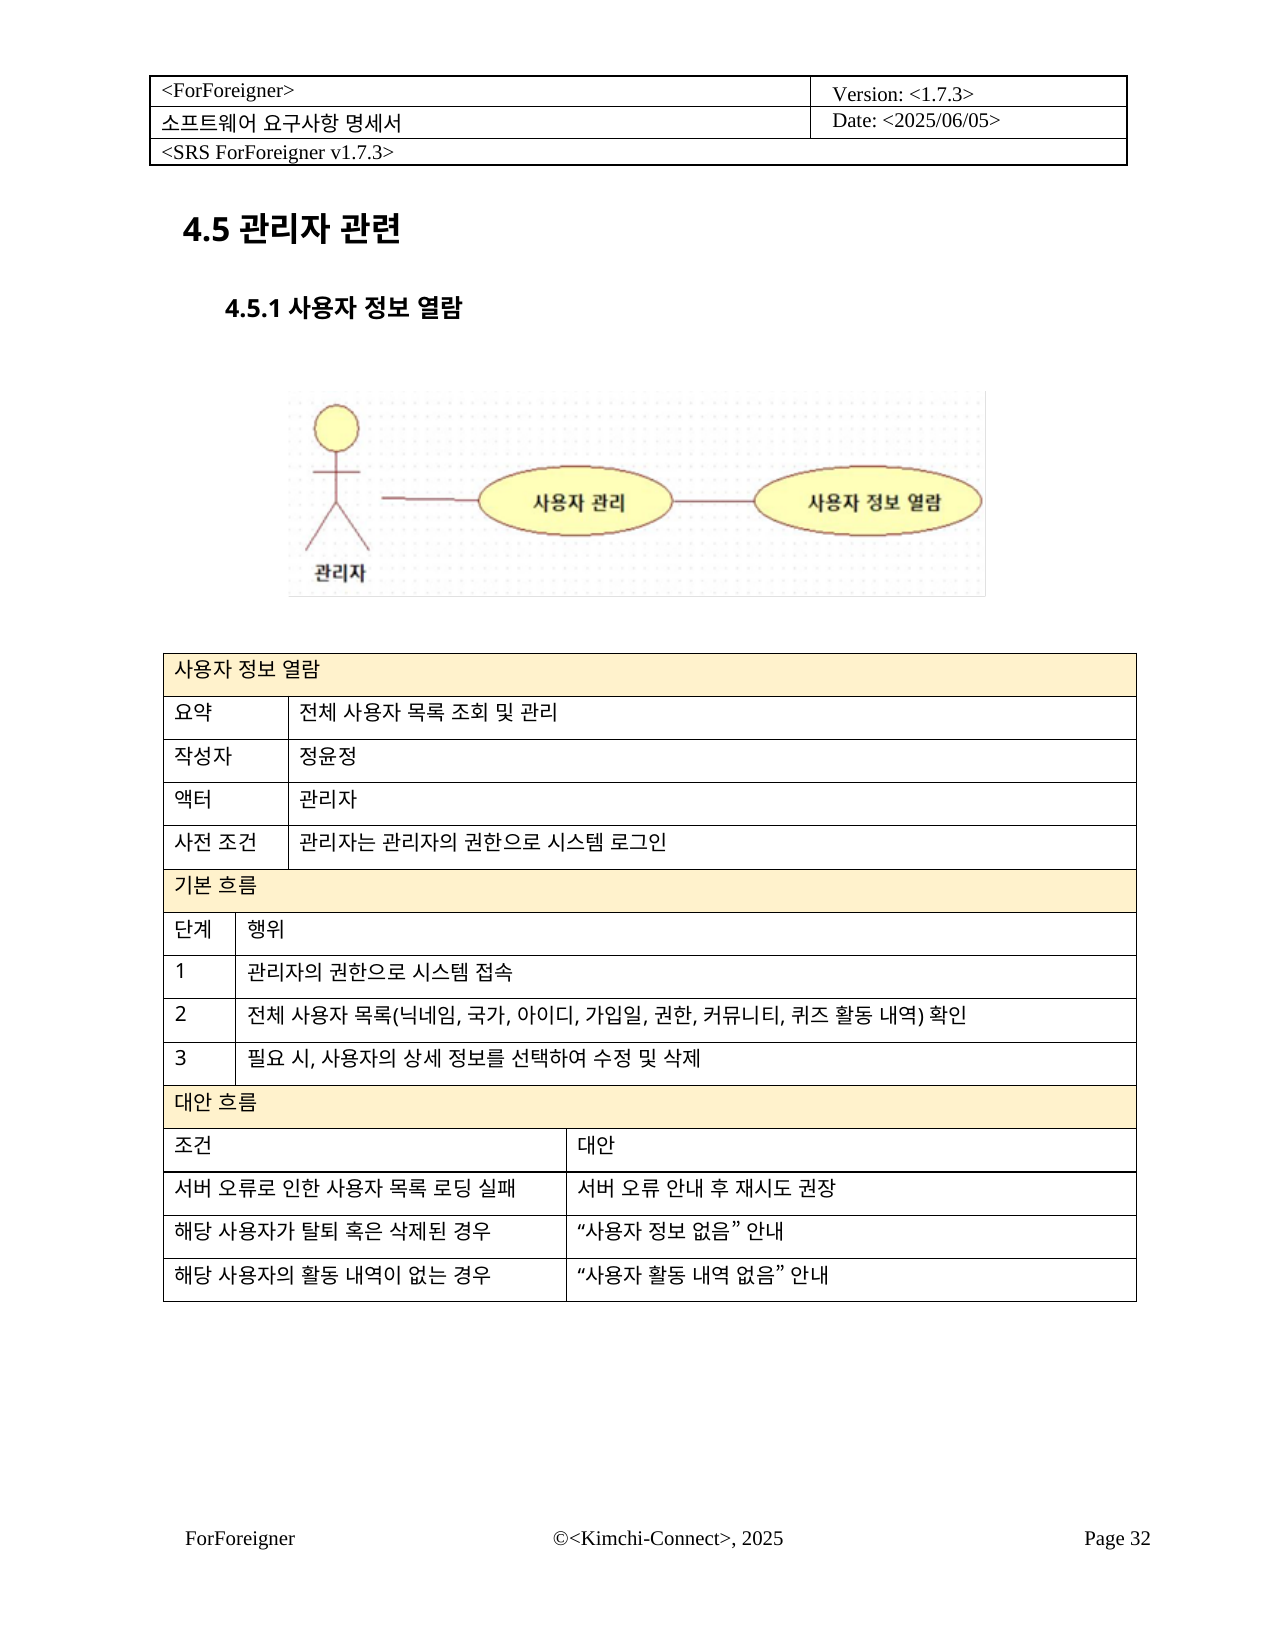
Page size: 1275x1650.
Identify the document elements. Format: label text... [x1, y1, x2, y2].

table_cell 관리자 [289, 783, 1136, 825]
table_cell 대안 흐름 [164, 1086, 1136, 1128]
table_cell 사전 조건 [164, 826, 288, 868]
table_cell 행위 [236, 913, 1136, 955]
table_cell 서버 오류로 인한 사용자 목록 로딩 실패 [164, 1173, 566, 1214]
table_cell 관리자는 관리자의 권한으로 시스템 로그인 [289, 826, 1136, 868]
table_cell 전체 사용자 목록(닉네임, 국가, 아이디, 가입일, 권한, 커뮤니티, 퀴즈 활동 내역) 확인 [236, 999, 1136, 1042]
table_cell 요약 [164, 697, 288, 739]
picture [288, 391, 987, 598]
table_cell 단계 [164, 913, 235, 955]
table_cell 작성자 [164, 740, 288, 782]
table_header 사용자 정보 열람 [164, 654, 1136, 696]
subtitle 4.5 관리자 관련 [150, 203, 1125, 252]
table_cell 필요 시, 사용자의 상세 정보를 선택하여 수정 및 삭제 [236, 1043, 1136, 1085]
table_cell 액터 [164, 783, 288, 825]
table_cell 정윤정 [289, 740, 1136, 782]
table_cell 서버 오류 안내 후 재시도 권장 [567, 1173, 1136, 1214]
table_cell 해당 사용자가 탈퇴 혹은 삭제된 경우 [164, 1216, 566, 1258]
table_cell 전체 사용자 목록 조회 및 관리 [289, 697, 1136, 739]
subtitle 4.5.1 사용자 정보 열람 [150, 288, 1125, 324]
table_cell 관리자의 권한으로 시스템 접속 [236, 956, 1136, 998]
table_cell 대안 [567, 1129, 1136, 1171]
table_cell 3 [164, 1043, 235, 1085]
table_cell 기본 흐름 [164, 870, 1136, 912]
table_cell 1 [164, 956, 235, 998]
table_cell “사용자 활동 내역 없음” 안내 [567, 1259, 1136, 1301]
table_cell “사용자 정보 없음” 안내 [567, 1216, 1136, 1258]
table_cell 2 [164, 999, 235, 1042]
table_cell 조건 [164, 1129, 566, 1171]
table_cell 해당 사용자의 활동 내역이 없는 경우 [164, 1259, 566, 1301]
